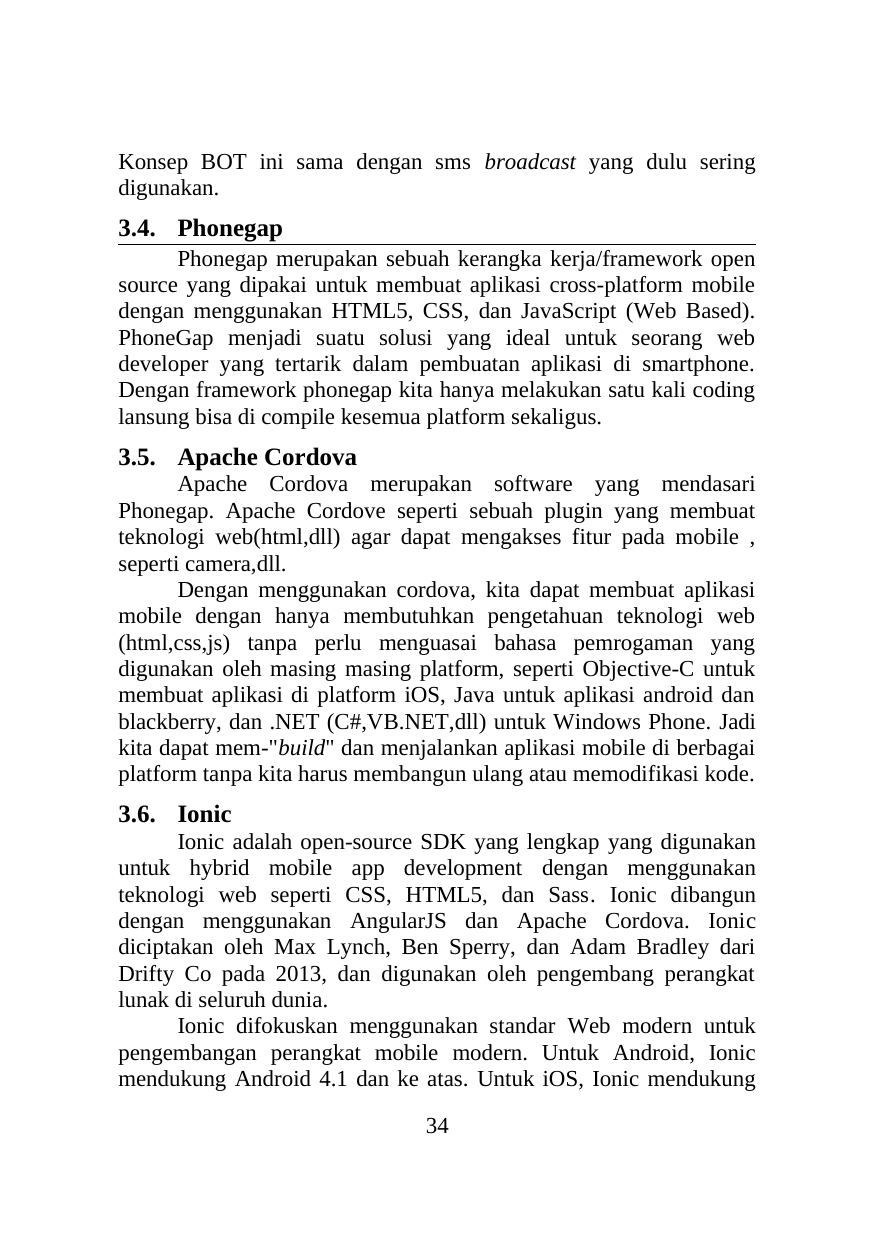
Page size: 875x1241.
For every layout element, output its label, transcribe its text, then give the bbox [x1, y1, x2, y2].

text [118, 1012, 756, 1092]
text Ionic adalah open-source SDK yang lengkap yang digunakan untuk hybrid mobile app development dengan menggunakan teknologi web seperti CSS, HTML5, dan Sass. Ionic dibangun dengan menggunakan AngularJS dan Apache Cordova. Ionic diciptakan oleh Max Lynch, Ben Sperry, dan Adam Bradley dari Drifty Co pada 2013, dan digunakan oleh pengembang perangkat lunak di seluruh dunia. [118, 828, 756, 1012]
text Apache Cordova merupakan software yang mendasari Phonegap. Apache Cordove seperti sebuah plugin yang membuat teknologi web(html,dll) agar dapat mengakses fitur pada mobile , seperti camera,dll. [118, 471, 756, 576]
subtitle Phonegap [118, 213, 756, 244]
subtitle Ionic [118, 799, 756, 828]
subtitle Apache Cordova [118, 442, 756, 471]
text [118, 148, 756, 200]
text Phonegap merupakan sebuah kerangka kerja/framework open source yang dipakai untuk membuat aplikasi cross-platform mobile dengan menggunakan HTML5, CSS, dan JavaScript (Web Based). PhoneGap menjadi suatu solusi yang ideal untuk seorang web developer yang tertarik dalam pembuatan aplikasi di smartphone. Dengan framework phonegap kita hanya melakukan satu kali coding lansung bisa di compile kesemua platform sekaligus. [118, 245, 756, 429]
text Dengan menggunakan cordova, kita dapat membuat aplikasi mobile dengan hanya membutuhkan pengetahuan teknologi web (html,css,js) tanpa perlu menguasai bahasa pemrogaman yang digunakan oleh masing masing platform, seperti Objective-C untuk membuat aplikasi di platform iOS, Java untuk aplikasi android dan blackberry, dan .NET (C#,VB.NET,dll) untuk Windows Phone. Jadi kita dapat mem-"build" dan menjalankan aplikasi mobile di berbagai platform tanpa kita harus membangun ulang atau memodifikasi kode. [118, 576, 756, 734]
